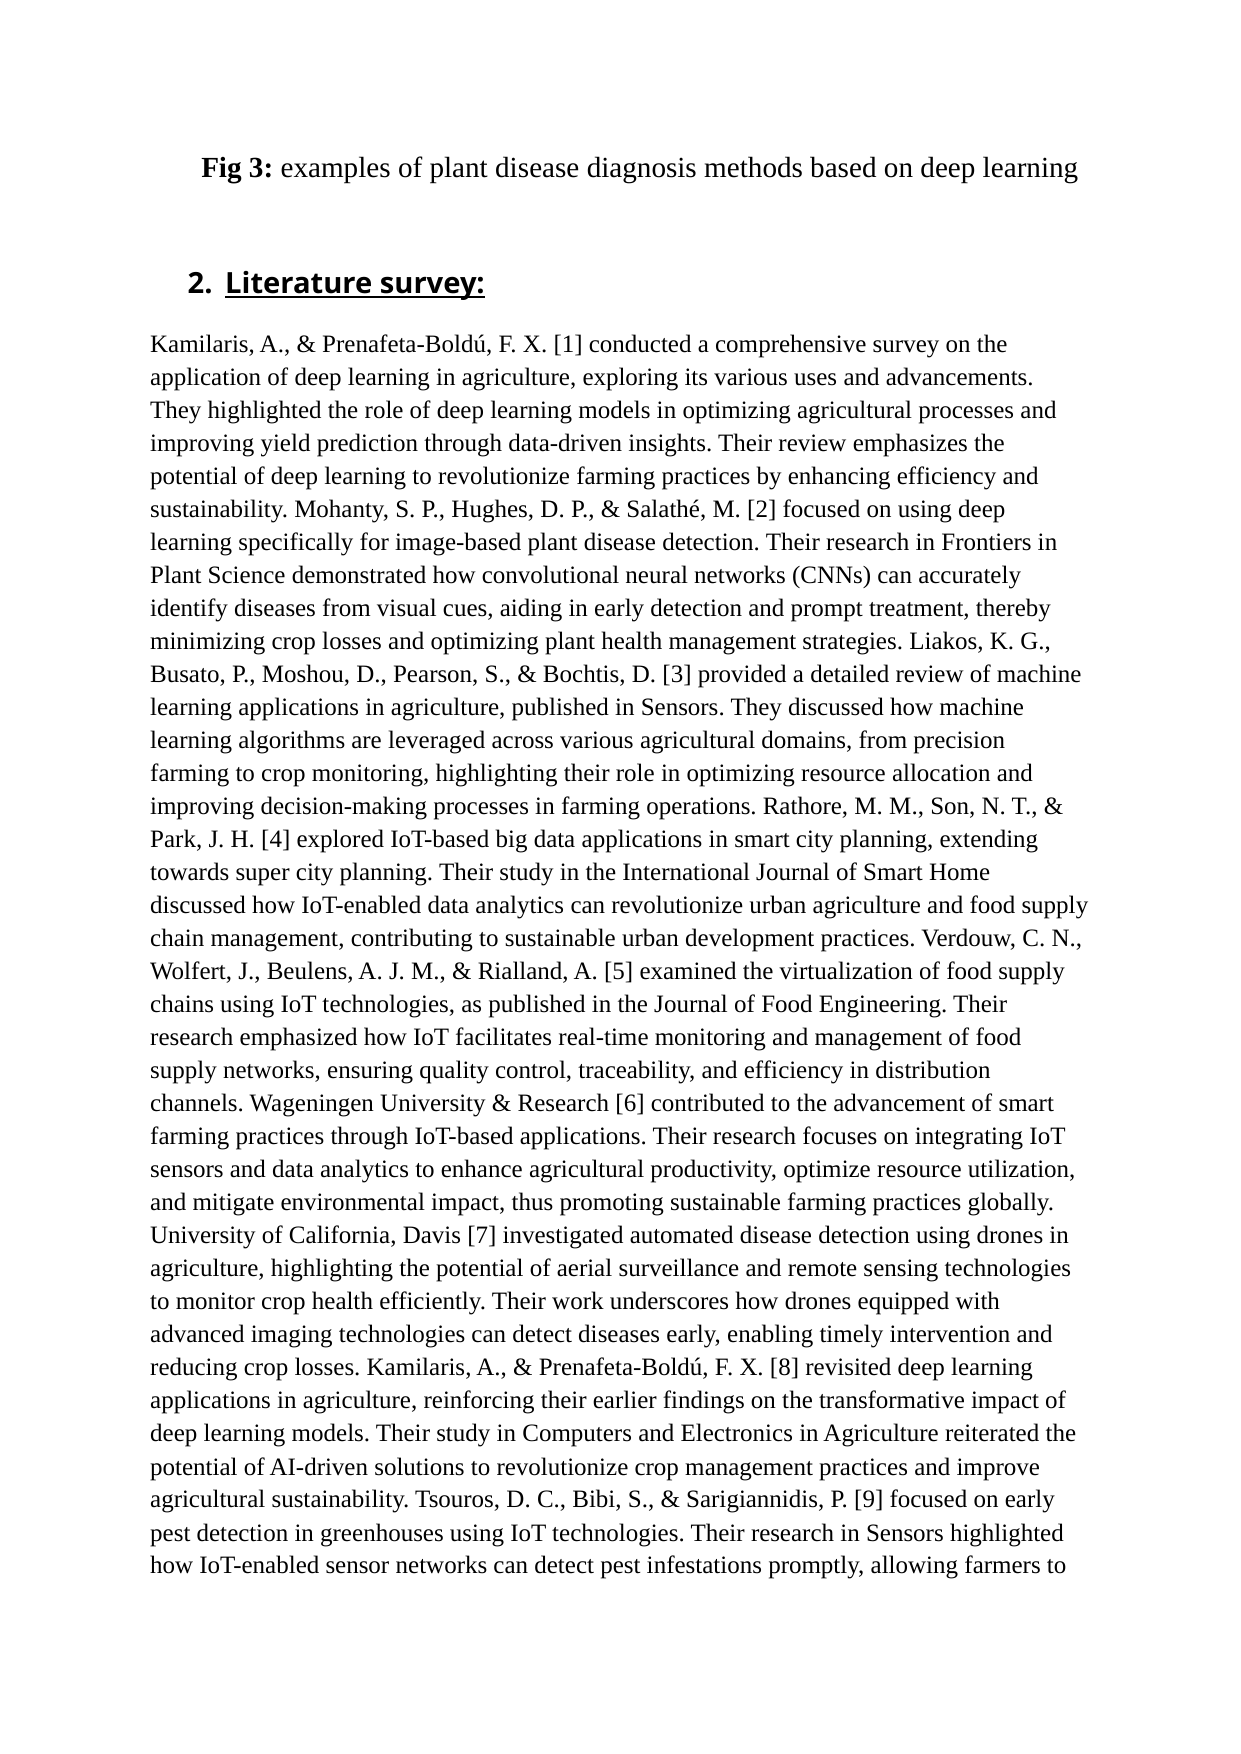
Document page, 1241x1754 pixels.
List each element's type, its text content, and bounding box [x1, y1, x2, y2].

text Fig 3: examples of plant disease diagnosis methods based on deep learning [150, 150, 1090, 183]
list Literature survey: [187, 262, 1090, 302]
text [150, 329, 1090, 1579]
